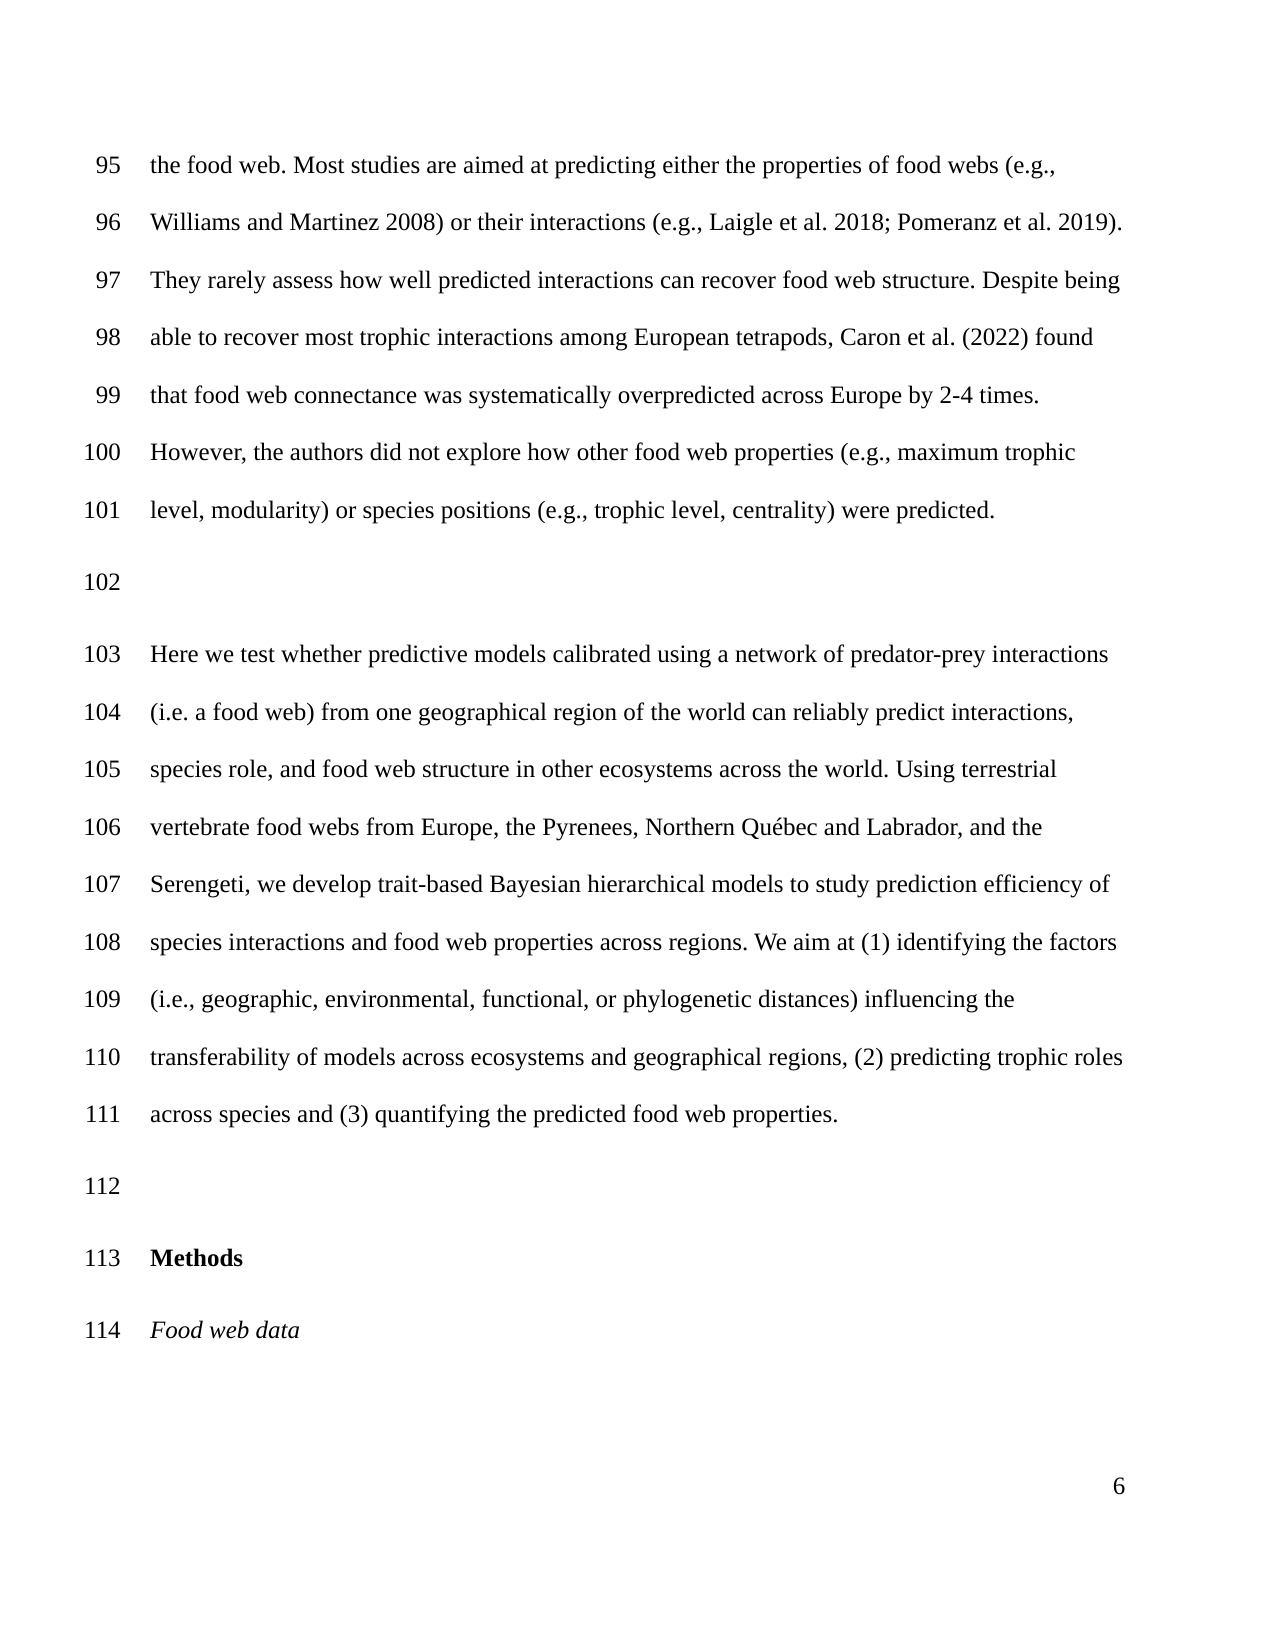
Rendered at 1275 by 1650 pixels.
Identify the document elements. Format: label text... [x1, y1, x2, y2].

text Food web data [150, 1315, 1125, 1344]
text Here we test whether predictive models calibrated using a network of predator-prey interactions (i.e. a food web) from one geographical region of the world can reliably predict interactions, species role, and food web structure in other ecosystems across the world. Using terrestrial vertebrate food webs from Europe, the Pyrenees, Northern Québec and Labrador, and the Serengeti, we develop trait-based Bayesian hierarchical models to study prediction efficiency of species interactions and food web properties across regions. We aim at (1) identifying the factors (i.e., geographic, environmental, functional, or phylogenetic distances) influencing the transferability of models across ecosystems and geographical regions, (2) predicting trophic roles across species and (3) quantifying the predicted food web properties. [150, 639, 1125, 1128]
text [150, 150, 1125, 524]
text Methods [150, 1243, 1125, 1272]
